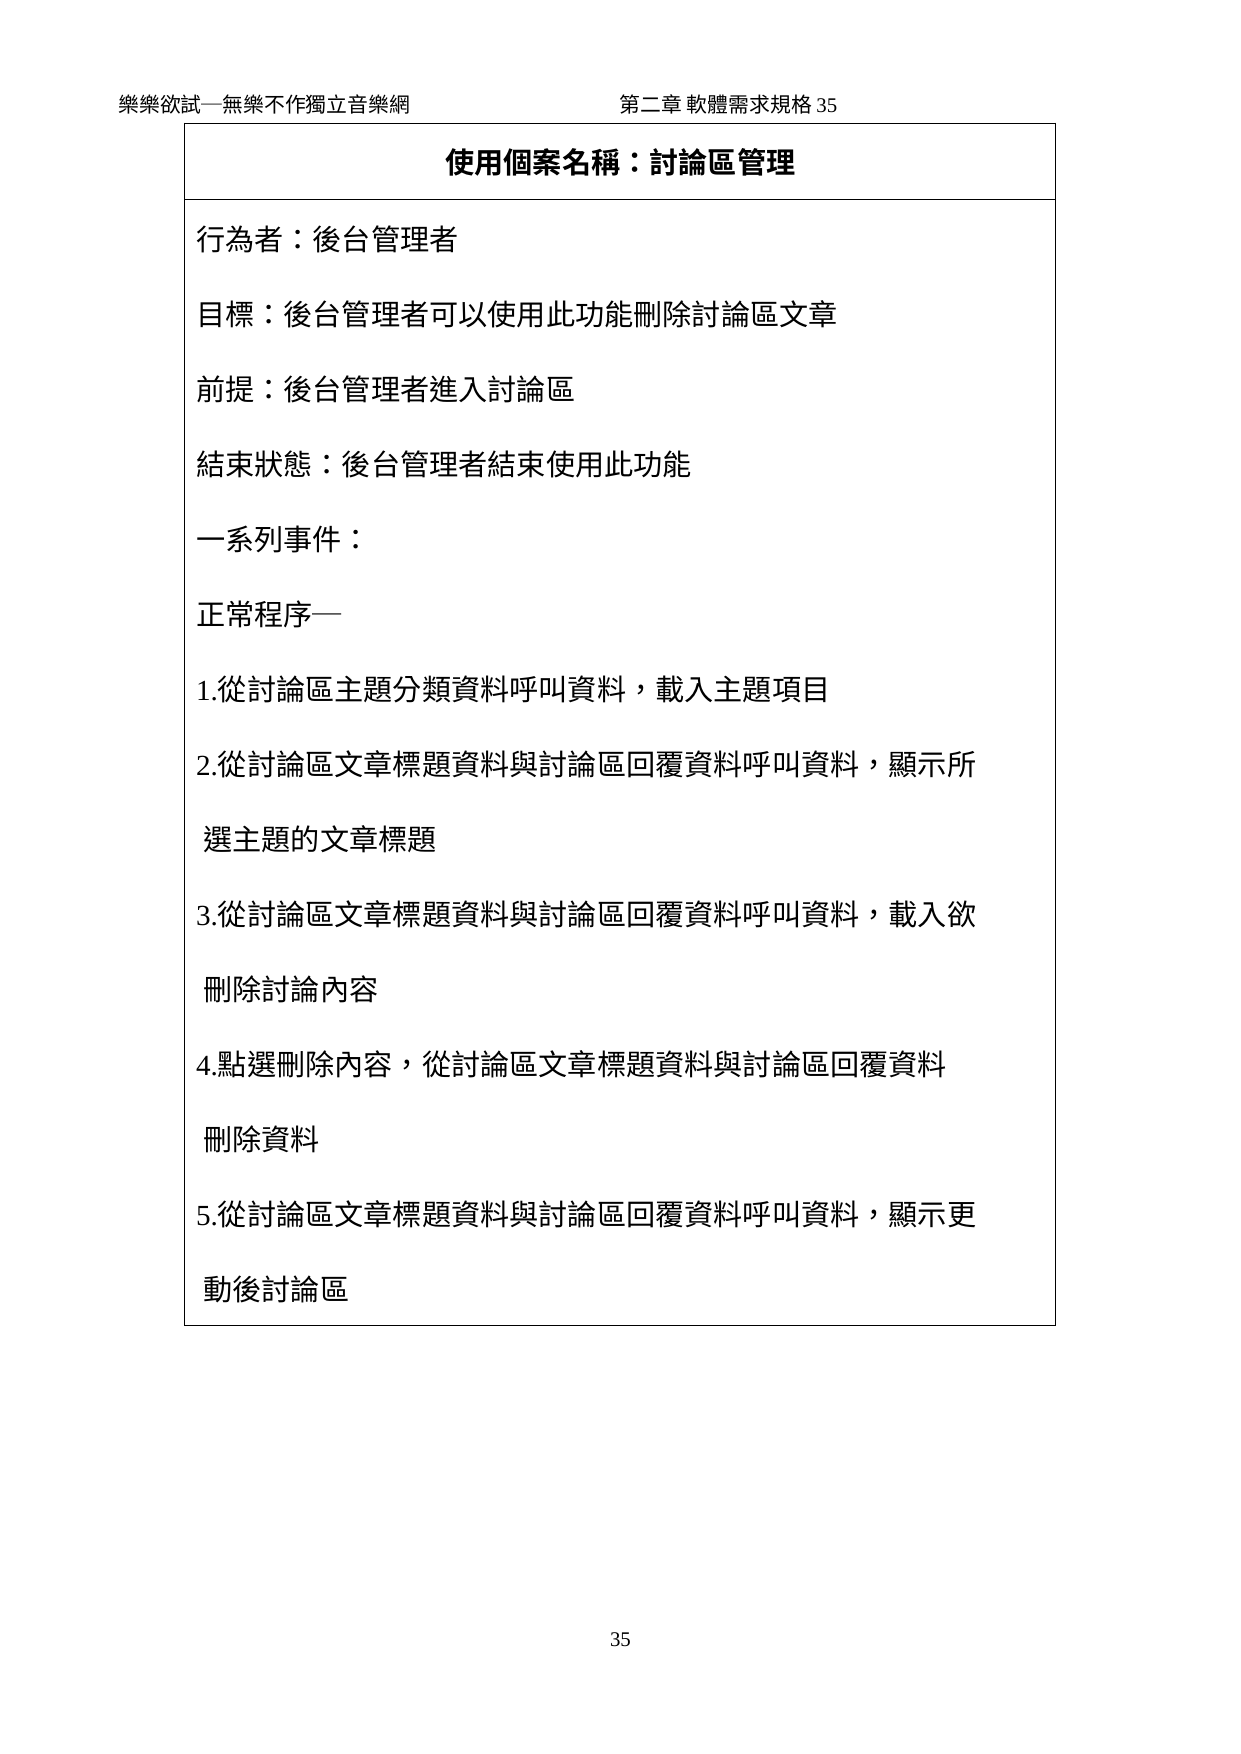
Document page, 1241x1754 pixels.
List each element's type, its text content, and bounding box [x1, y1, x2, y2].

table_cell 行為者：後台管理者 目標：後台管理者可以使用此功能刪除討論區文章 前提：後台管理者進入討論區 結束狀態：後台管理者結束使用此功能 一系列事件： 正常程序─ 1.從討論區主題分類資料呼叫資料，載入主題項目 2.從討論區文章標題資料與討論區回覆資料呼叫資料，顯示所 選主題的文章標題 3.從討論區文章標題資料與討論區回覆資料呼叫資料，載入欲 刪除討論內容 4.點選刪除內容，從討論區文章標題資料與討論區回覆資料 刪除資料 5.從討論區文章標題資料與討論區回覆資料呼叫資料，顯示更 動後討論區 [185, 200, 1055, 1325]
table_header 使用個案名稱：討論區管理 [185, 124, 1055, 199]
